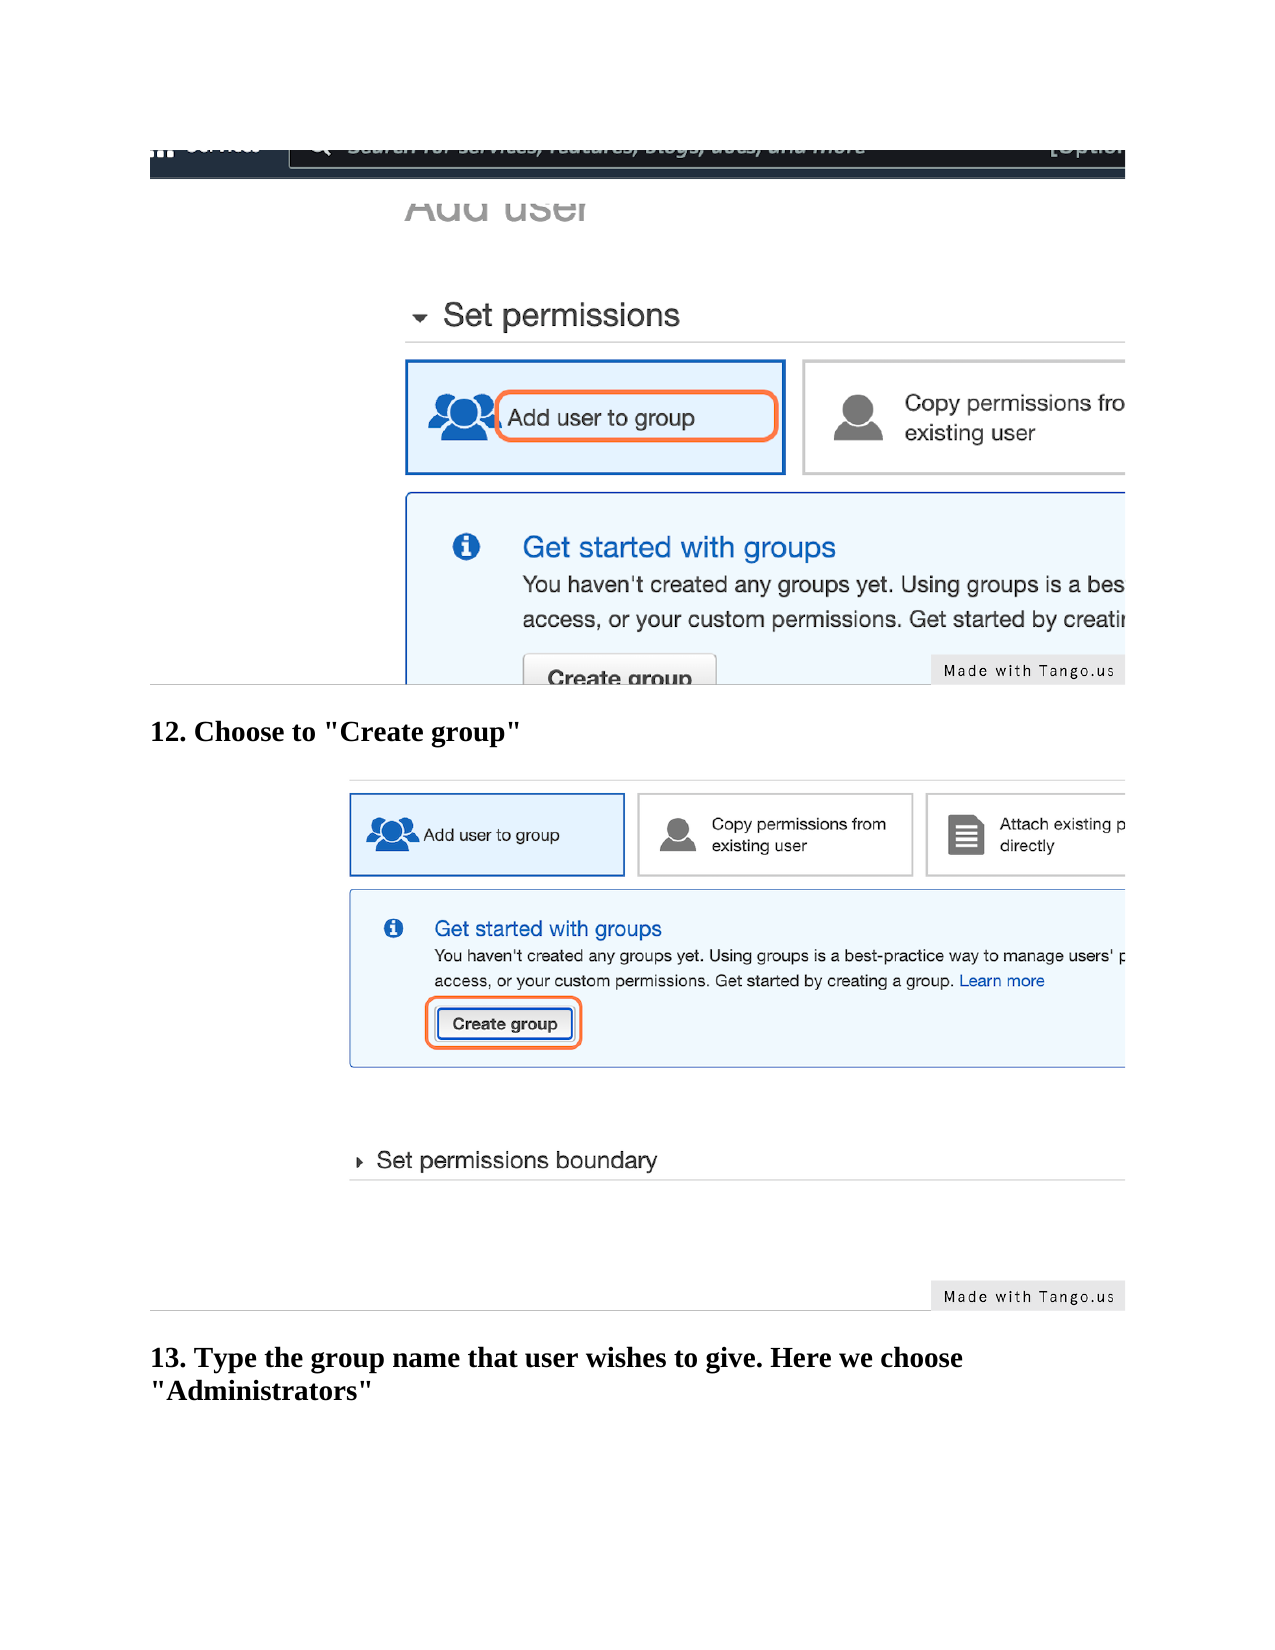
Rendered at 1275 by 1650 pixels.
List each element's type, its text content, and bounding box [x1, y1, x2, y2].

text 12. Choose to "Create group" [150, 714, 1125, 747]
picture [150, 776, 1125, 1311]
picture [150, 150, 1125, 685]
text 13. Type the group name that user wishes to give. Here we choose "Administrators" [150, 1340, 1125, 1407]
